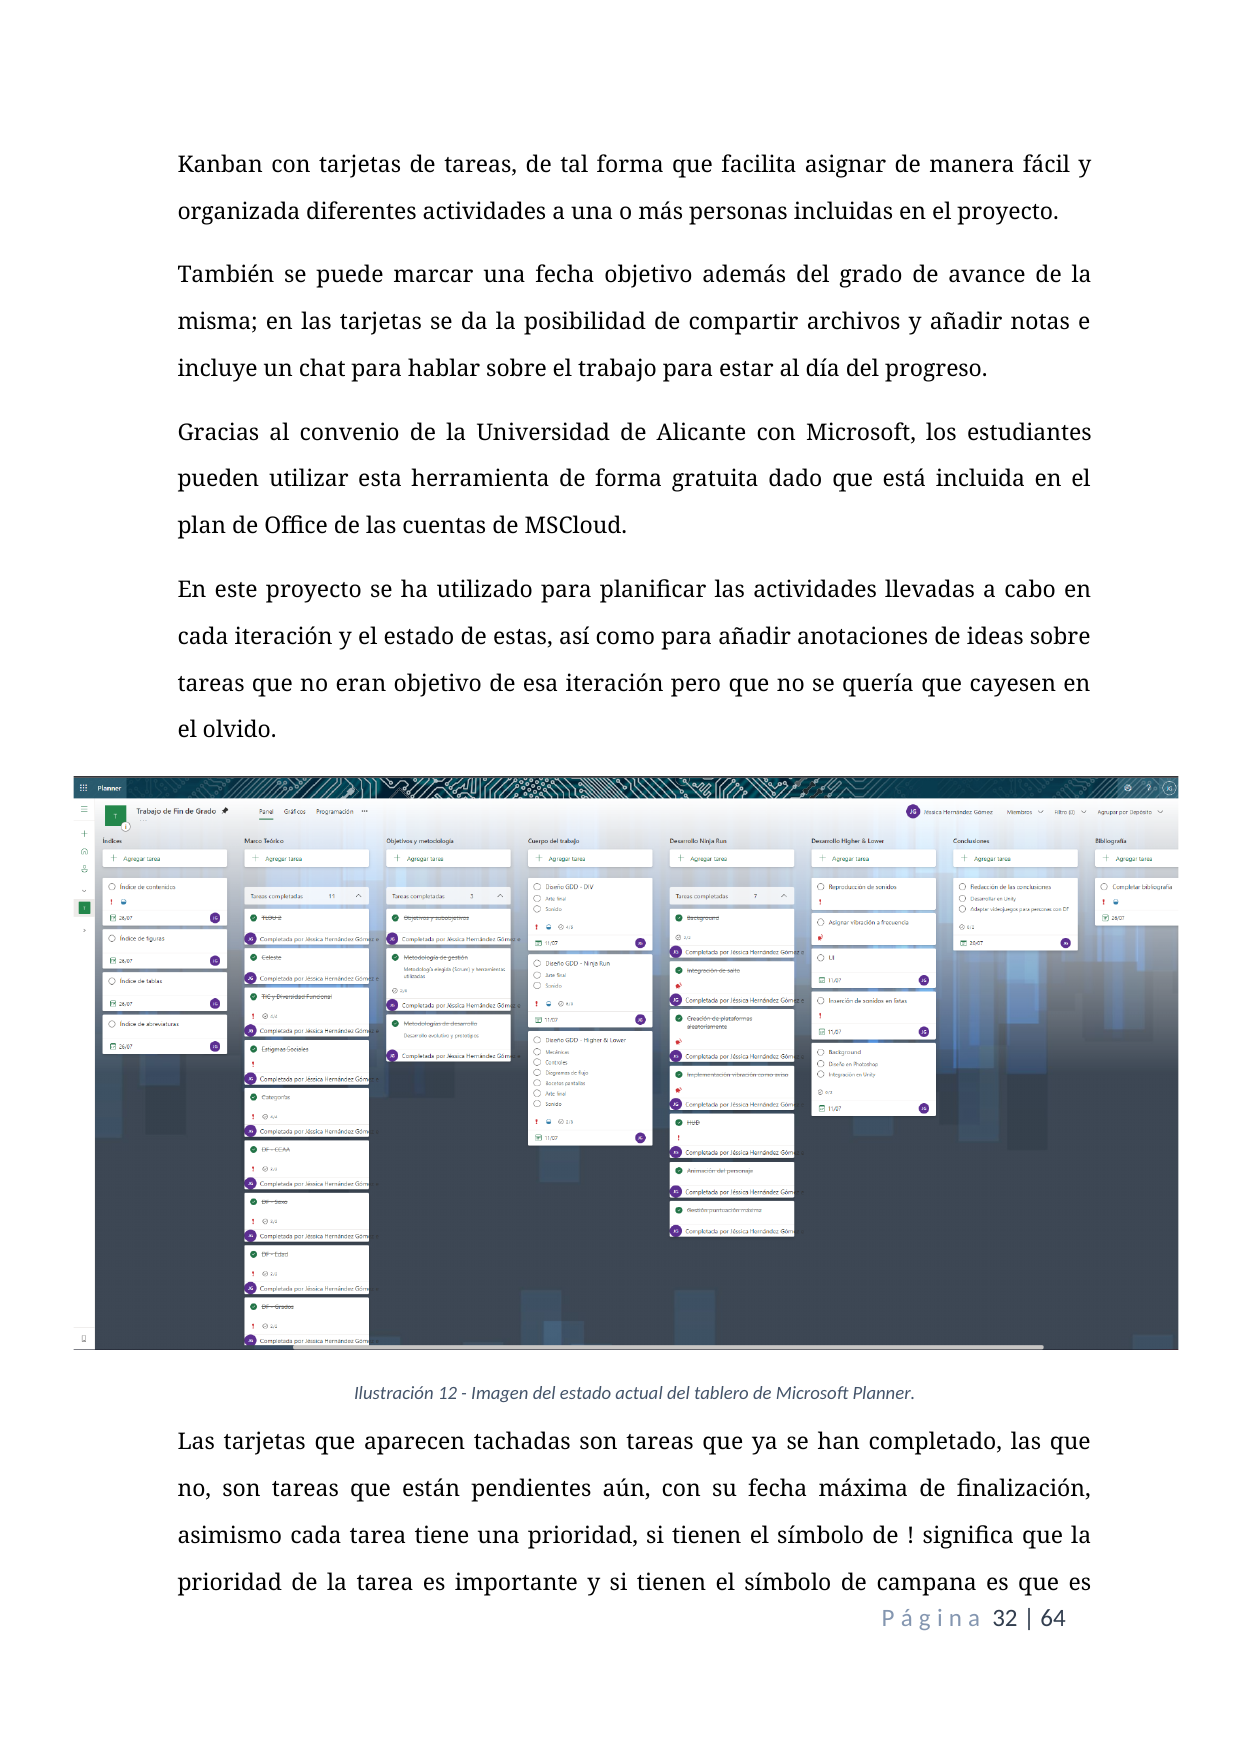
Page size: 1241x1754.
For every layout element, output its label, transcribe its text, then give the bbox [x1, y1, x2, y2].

text Gracias al convenio de la Universidad de Alicante con Microsoft, los estudiantes pueden utilizar esta herramienta de forma gratuita dado que está incluida en el plan de Office de las cuentas de MSCloud. [177, 415, 1092, 540]
picture [73, 776, 1179, 1350]
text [177, 148, 1092, 226]
text En este proyecto se ha utilizado para planificar las actividades llevadas a cabo en cada iteración y el estado de estas, así como para añadir anotaciones de ideas sobre tareas que no eran objetivo de esa iteración pero que no se quería que cayesen en el olvido. [177, 573, 1092, 744]
text También se puede marcar una fecha objetivo además del grado de avance de la misma; en las tarjetas se da la posibilidad de compartir archivos y añadir notas e incluye un chat para hablar sobre el trabajo para estar al día del progreso. [177, 258, 1092, 383]
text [177, 1425, 1092, 1597]
